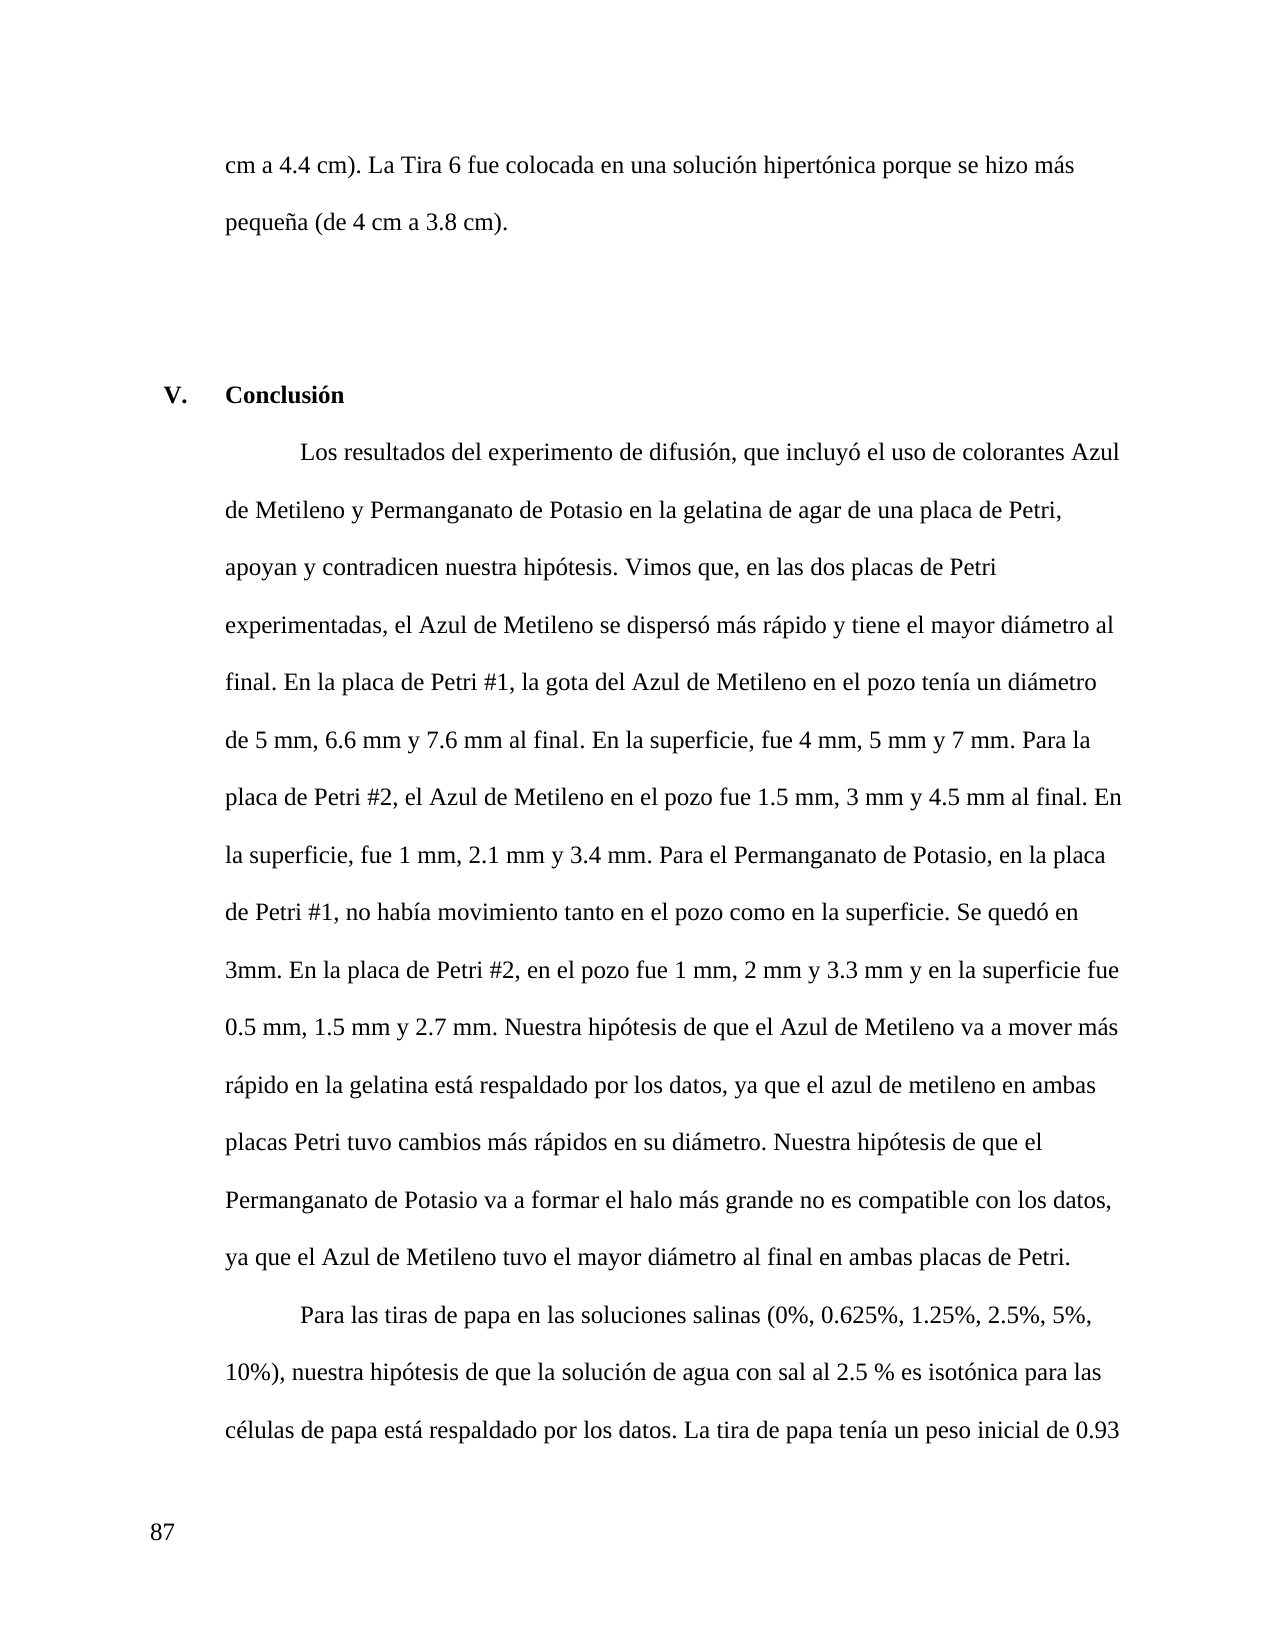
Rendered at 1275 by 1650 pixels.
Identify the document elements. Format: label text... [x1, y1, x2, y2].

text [225, 150, 1125, 236]
text Los resultados del experimento de difusión, que incluyó el uso de colorantes Azul de Metileno y Permanganato de Potasio en la gelatina de agar de una placa de Petri, apoyan y contradicen nuestra hipótesis. Vimos que, en las dos placas de Petri experimentadas, el Azul de Metileno se dispersó más rápido y tiene el mayor diámetro al final. En la placa de Petri #1, la gota del Azul de Metileno en el pozo tenía un diámetro de 5 mm, 6.6 mm y 7.6 mm al final. En la superficie, fue 4 mm, 5 mm y 7 mm. Para la placa de Petri #2, el Azul de Metileno en el pozo fue 1.5 mm, 3 mm y 4.5 mm al final. En la superficie, fue 1 mm, 2.1 mm y 3.4 mm. Para el Permanganato de Potasio, en la placa de Petri #1, no había movimiento tanto en el pozo como en la superficie. Se quedó en 3mm. En la placa de Petri #2, en el pozo fue 1 mm, 2 mm y 3.3 mm y en la superficie fue 0.5 mm, 1.5 mm y 2.7 mm. Nuestra hipótesis de que el Azul de Metileno va a mover más rápido en la gelatina está respaldado por los datos, ya que el azul de metileno en ambas placas Petri tuvo cambios más rápidos en su diámetro. Nuestra hipótesis de que el Permanganato de Potasio va a formar el halo más grande no es compatible con los datos, ya que el Azul de Metileno tuvo el mayor diámetro al final en ambas placas de Petri. [225, 437, 1125, 1271]
list Conclusión [187, 380, 1125, 409]
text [225, 1300, 1125, 1444]
